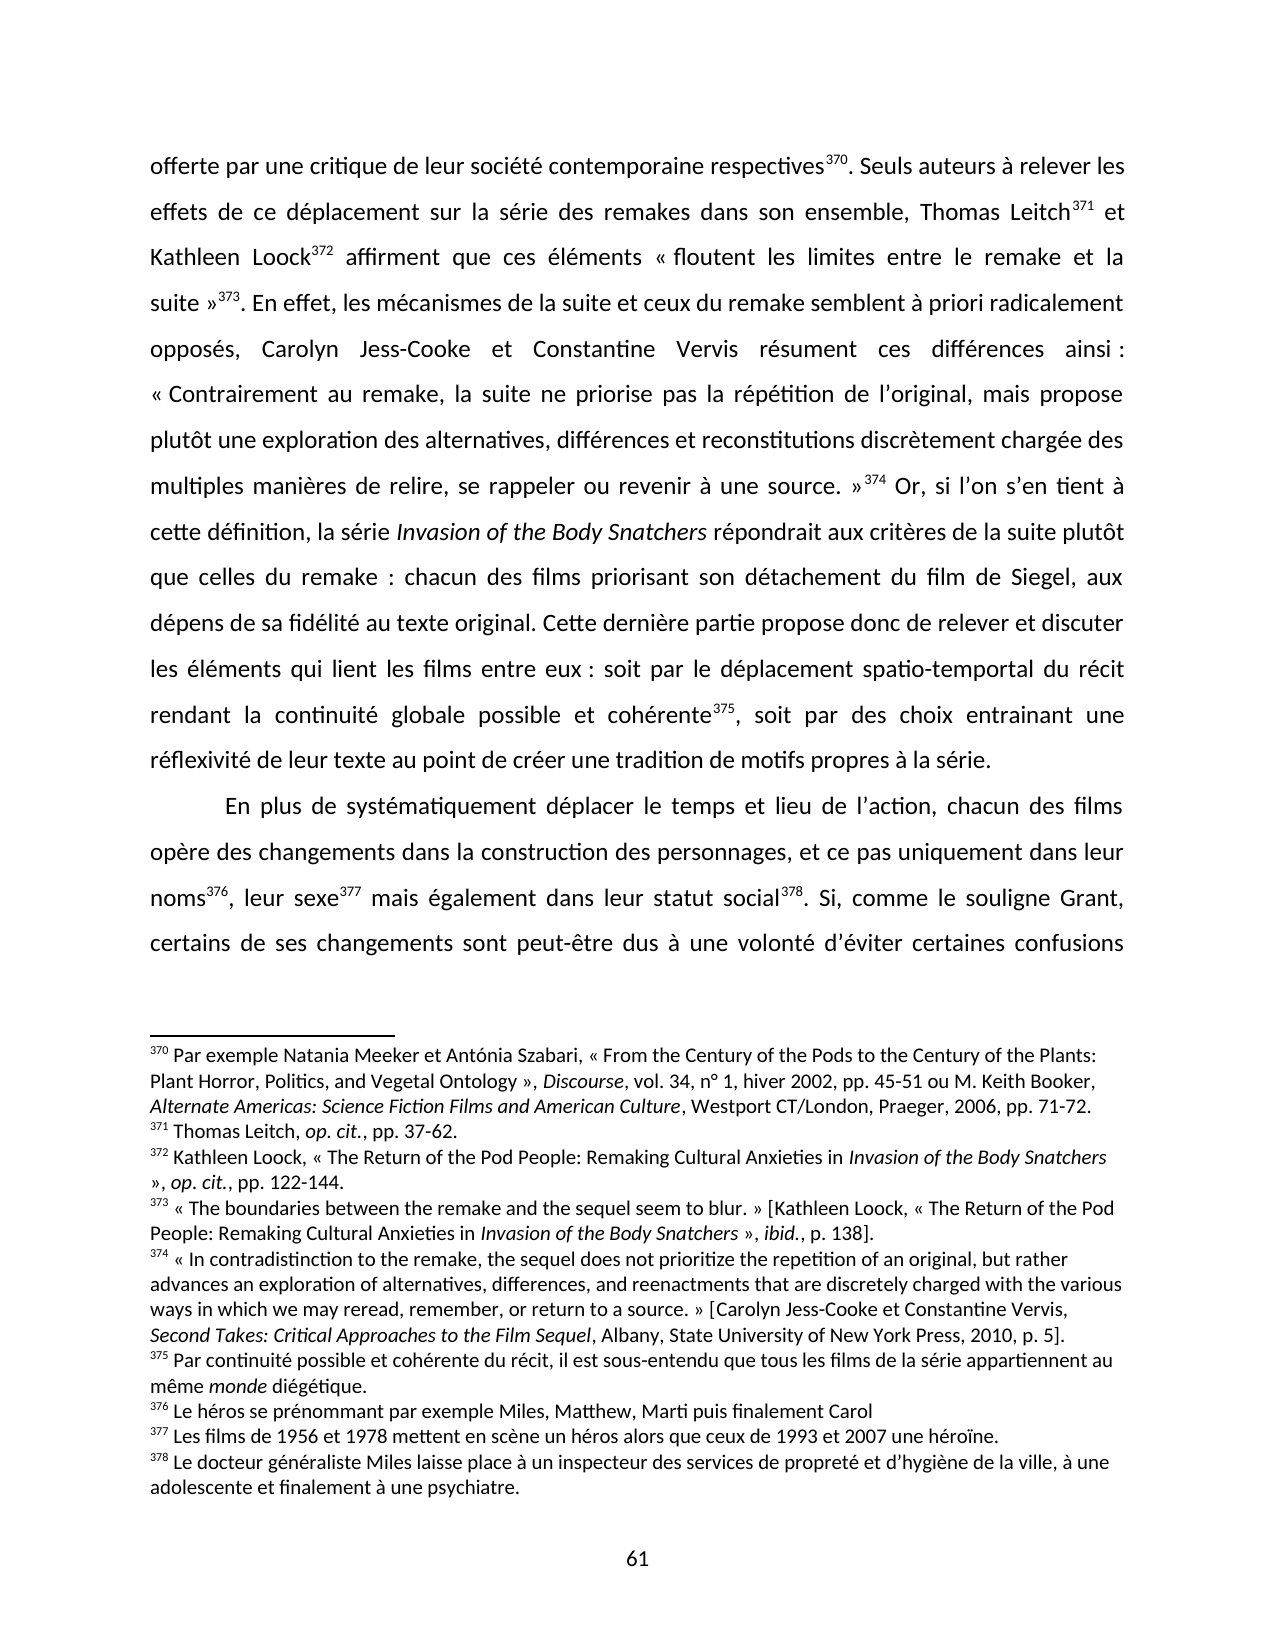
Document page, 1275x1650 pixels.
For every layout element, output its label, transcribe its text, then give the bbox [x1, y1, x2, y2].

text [150, 150, 1125, 775]
text En plus de systématiquement déplacer le temps et lieu de l’action, chacun des films opère des changements dans la construction des personnages, et ce pas uniquement dans leur noms, leur sexe mais également dans leur statut social. Si, comme le souligne Grant, certains de ses changements sont peut-être dus à une volonté d’éviter certaines confusions entre le nom d’un personnage et de réalisateur, il est toutefois significatif qu’aucun des films ne choisisse de se reposer sur des personnages connus –et reconnaissables– des versions précédentes. Ce choix, qui d’un premier abord éloigne les films les uns des autres, à également pour conséquence de créer une certaine cohérence à la série : le destin du héros scellé, ou au moins incertain, de chacun des films n’est pas contredit par les suivants. Pour les films de 1978 et 2007, il est même validé : le film de Kaufman montre une scène dans laquelle un homme paniqué au milieu du trafic se jette contre la voiture de Matthew, or ce personnage s’avère être incarné par Kevin McCarthy, à savoir l’acteur jouant Miles de la version de Siegel. Ce clin d’œil au film original renvoie pourtant le spectateur attentif et informé à la scène finale initialement prévue par Siegel d’un Miles paniqué au milieu du trafic. Le film de 2007 utilise un procédé similaire quand le rôle d’une patiente récurrente de Carol, laquelle se plaint que son mari n’est plus la même personne, est donné à Veronica Cartwright, seule survivante possible dans le récit du film de 1978. Ces déplacements et les deux cameos, anodins à la surface et presque devenus une tradition de la série de par leur usage systématique, ont pourtant bien comme effet de suggérer une continuité du monde diégétique des films de 1956 à 2007 en rendant celle-ci possible et surtout cohérente. Cette continuité va parfois jusqu’à trouver sa place dans le para-textuel : les films de 1978 et 1993 ayant été produits par la même personne. Bien que ces éléments puissent paraître simplement anecdotiques, ils s’inscrivent dans un réseau plus grand de relations entre les quatre films de la série signifiant la tension entre réflexivité (via, par exemple la citation) et l’originalité. Ces cameos paraissent comme une manière de résoudre cette tension : en offrant un lien direct avec un film précédant de la série tout en marquant son originalité, puisque ces personnages trans-remake ne sont que des courtes rencontres sur le chemin des personnages principaux d’un nouveau récit. Elles ont également pour effet de créer, chez le spectateur connaissant les films précédents, le plaisir d’y reconnaître la persona des acteurs (ou du réalisateur) et de créer un lien intertextuel entre deux films de la série. [150, 790, 1125, 958]
